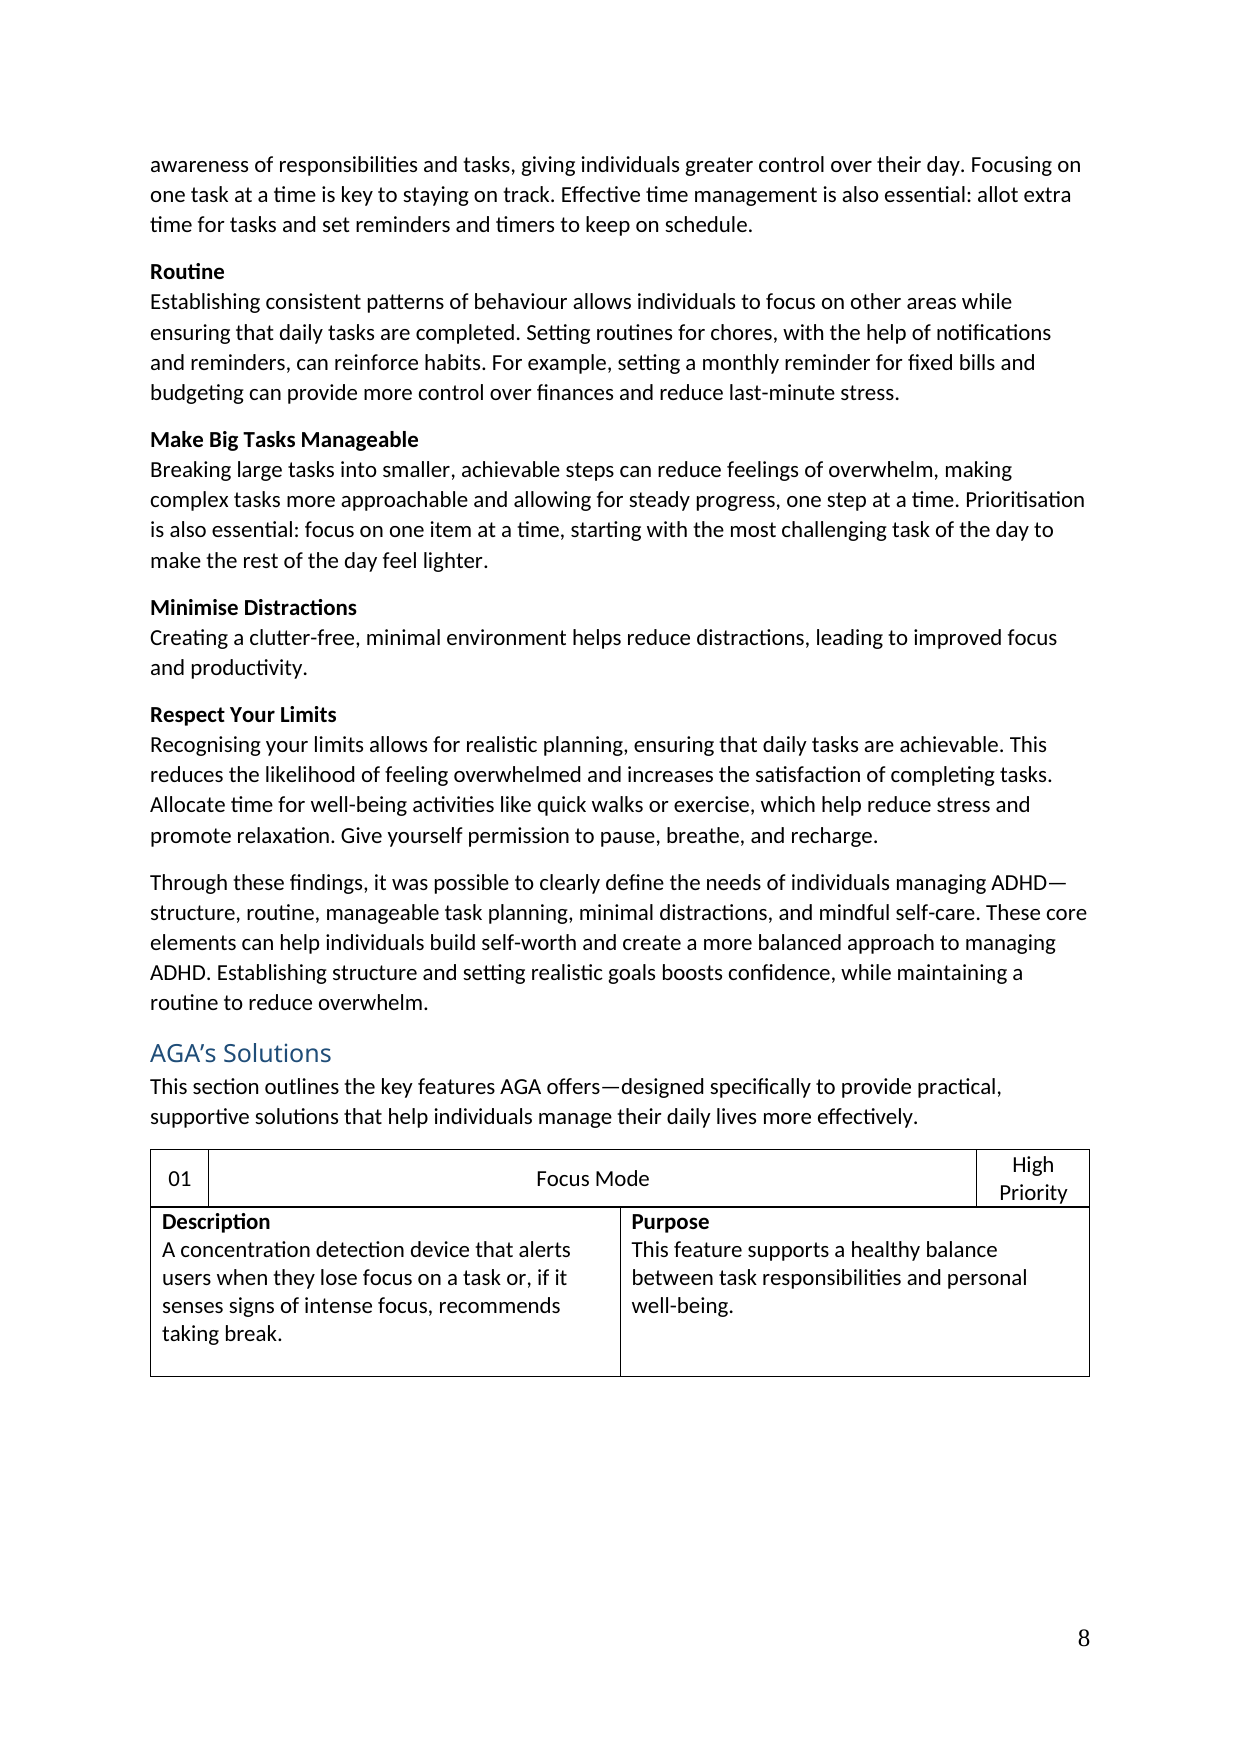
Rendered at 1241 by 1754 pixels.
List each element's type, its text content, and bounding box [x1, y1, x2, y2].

text Through these findings, it was possible to clearly define the needs of individuals managing ADHD—structure, routine, manageable task planning, minimal distractions, and mindful self-care. These core elements can help individuals build self-worth and create a more balanced approach to managing ADHD. Establishing structure and setting realistic goals boosts confidence, while maintaining a routine to reduce overwhelm. [150, 868, 1090, 1017]
text Minimise Distractions Creating a clutter-free, minimal environment helps reduce distractions, leading to improved focus and productivity. [150, 593, 1090, 681]
text Respect Your Limits Recognising your limits allows for realistic planning, ensuring that daily tasks are achievable. This reduces the likelihood of feeling overwhelmed and increases the satisfaction of completing tasks. Allocate time for well-being activities like quick walks or exercise, which help reduce stress and promote relaxation. Give yourself permission to pause, breathe, and recharge. [150, 700, 1090, 849]
subtitle AGA’s Solutions [150, 1035, 1090, 1069]
table_cell Purpose This feature supports a healthy balance between task responsibilities and personal well-being. [621, 1208, 1089, 1376]
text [150, 150, 1090, 238]
text Routine Establishing consistent patterns of behaviour allows individuals to focus on other areas while ensuring that daily tasks are completed. Setting routines for chores, with the help of notifications and reminders, can reinforce habits. For example, setting a monthly reminder for fixed bills and budgeting can provide more control over finances and reduce last-minute stress. [150, 257, 1090, 406]
table_cell Description A concentration detection device that alerts users when they lose focus on a task or, if it senses signs of intense focus, recommends taking break. [151, 1208, 620, 1376]
table_header 01 [151, 1150, 208, 1206]
table_header Focus Mode [209, 1150, 976, 1206]
text This section outlines the key features AGA offers—designed specifically to provide practical, supportive solutions that help individuals manage their daily lives more effectively. [150, 1072, 1090, 1130]
table_header High Priority [977, 1150, 1089, 1206]
text Make Big Tasks Manageable Breaking large tasks into smaller, achievable steps can reduce feelings of overwhelm, making complex tasks more approachable and allowing for steady progress, one step at a time. Prioritisation is also essential: focus on one item at a time, starting with the most challenging task of the day to make the rest of the day feel lighter. [150, 425, 1090, 574]
